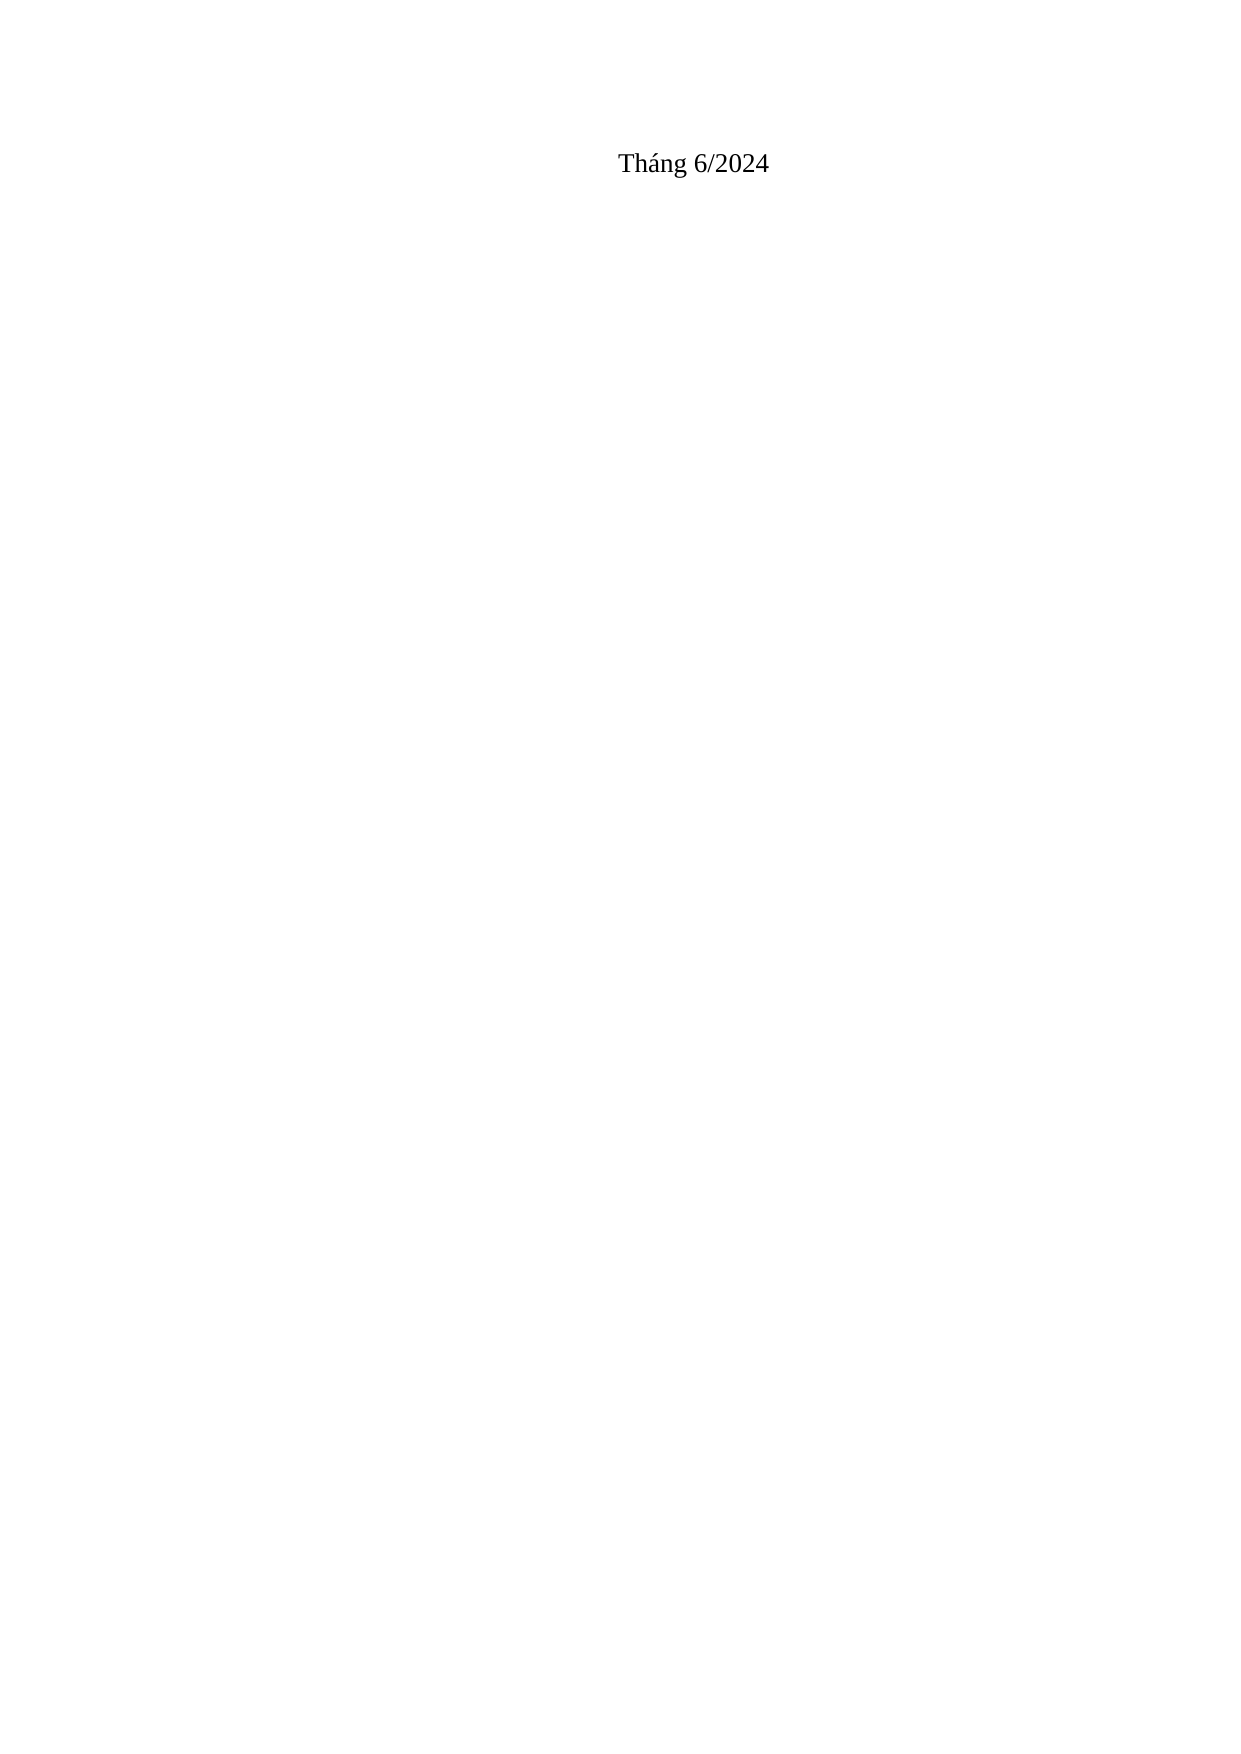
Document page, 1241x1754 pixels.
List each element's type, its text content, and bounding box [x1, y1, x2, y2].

text Tháng 6/2024 [207, 147, 1122, 178]
